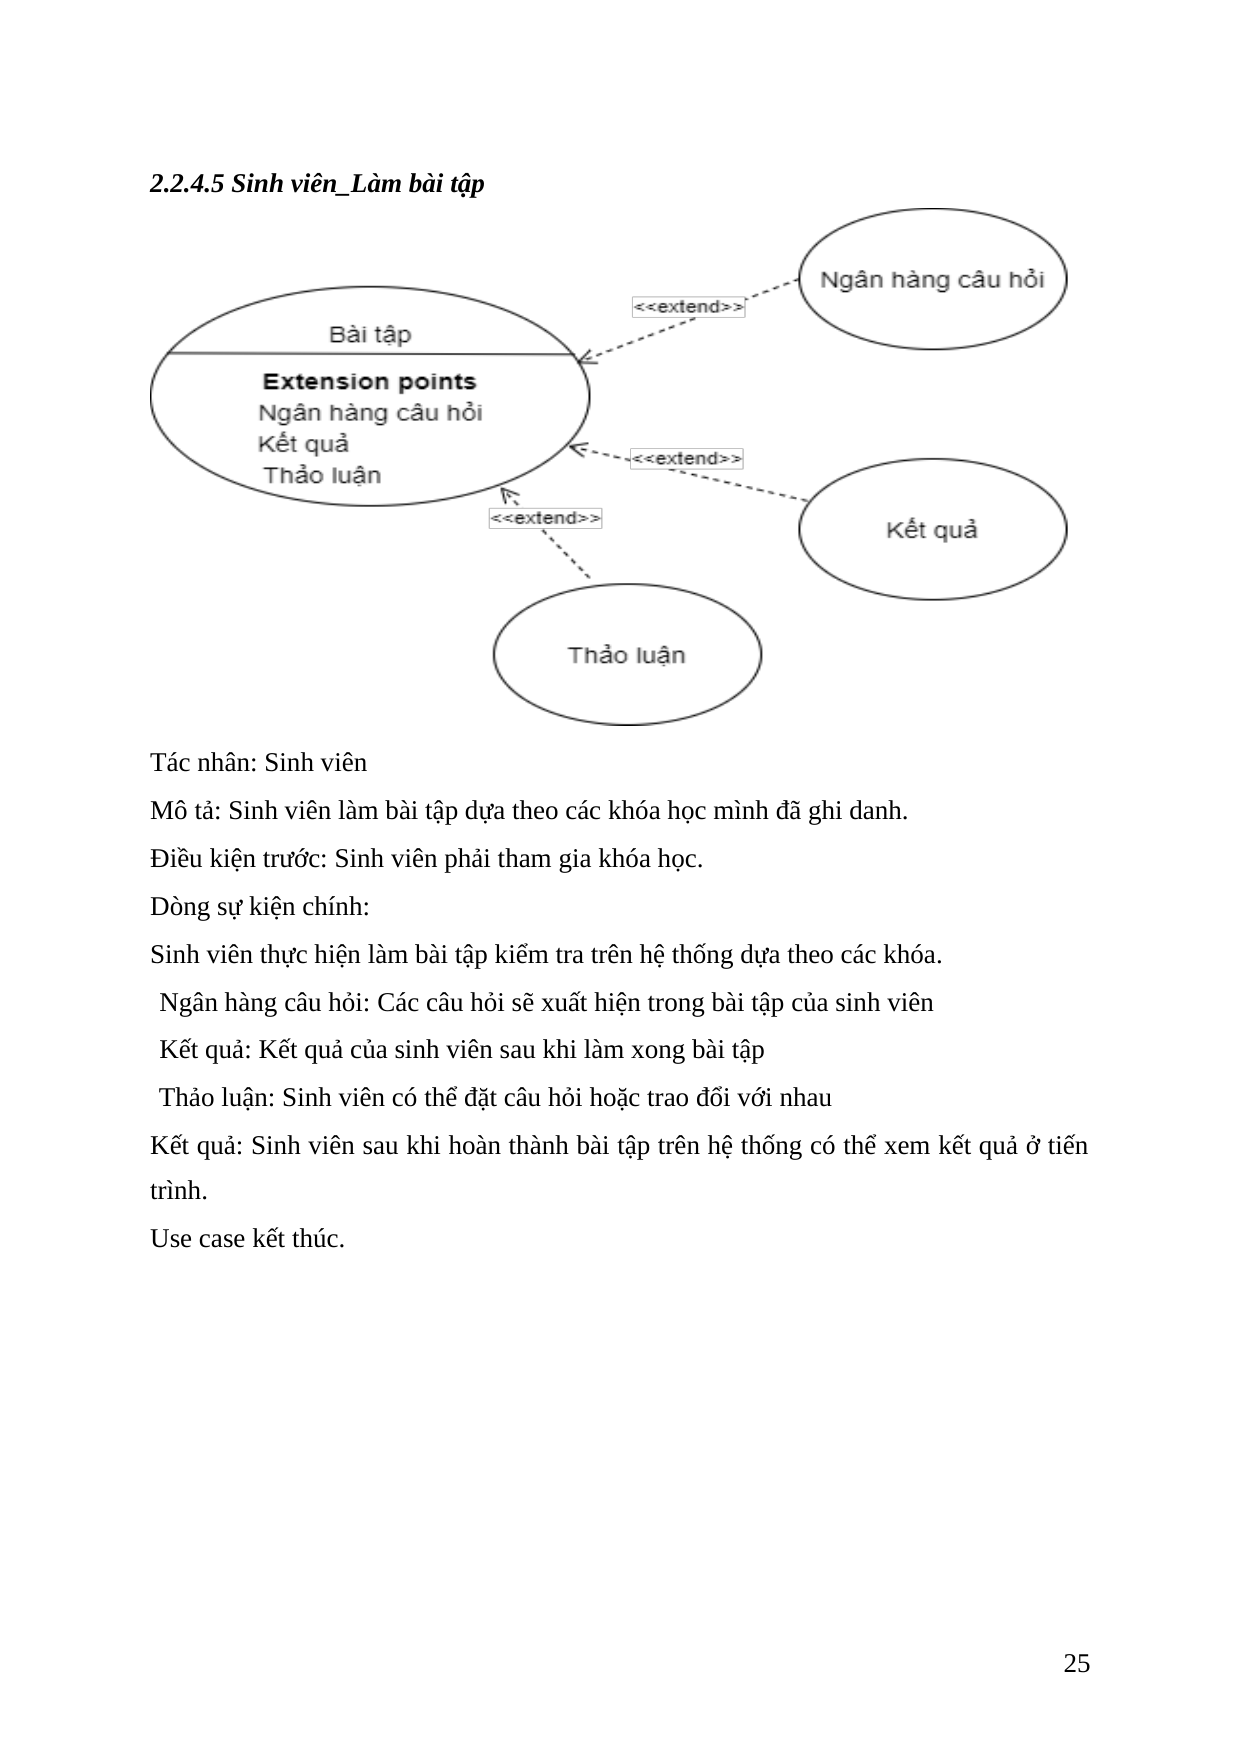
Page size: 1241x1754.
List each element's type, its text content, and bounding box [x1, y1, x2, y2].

text Thảo luận: Sinh viên có thể đặt câu hỏi hoặc trao đổi với nhau [150, 1078, 1090, 1116]
text Use case kết thúc. [150, 1219, 1090, 1256]
text Kết quả: Sinh viên sau khi hoàn thành bài tập trên hệ thống có thể xem kết quả ở tiến trình. [150, 1126, 1090, 1208]
text Kết quả: Kết quả của sinh viên sau khi làm xong bài tập [150, 1030, 1090, 1068]
text Sinh viên thực hiện làm bài tập kiểm tra trên hệ thống dựa theo các khóa. [150, 935, 1090, 972]
picture [150, 208, 1068, 726]
subtitle Sinh viên_Làm bài tập [150, 164, 1090, 202]
text Ngân hàng câu hỏi: Các câu hỏi sẽ xuất hiện trong bài tập của sinh viên [150, 982, 1090, 1020]
text Mô tả: Sinh viên làm bài tập dựa theo các khóa học mình đã ghi danh. [150, 791, 1090, 829]
text Dòng sự kiện chính: [150, 887, 1090, 924]
text Tác nhân: Sinh viên [150, 743, 1090, 781]
text Điều kiện trước: Sinh viên phải tham gia khóa học. [150, 839, 1090, 877]
